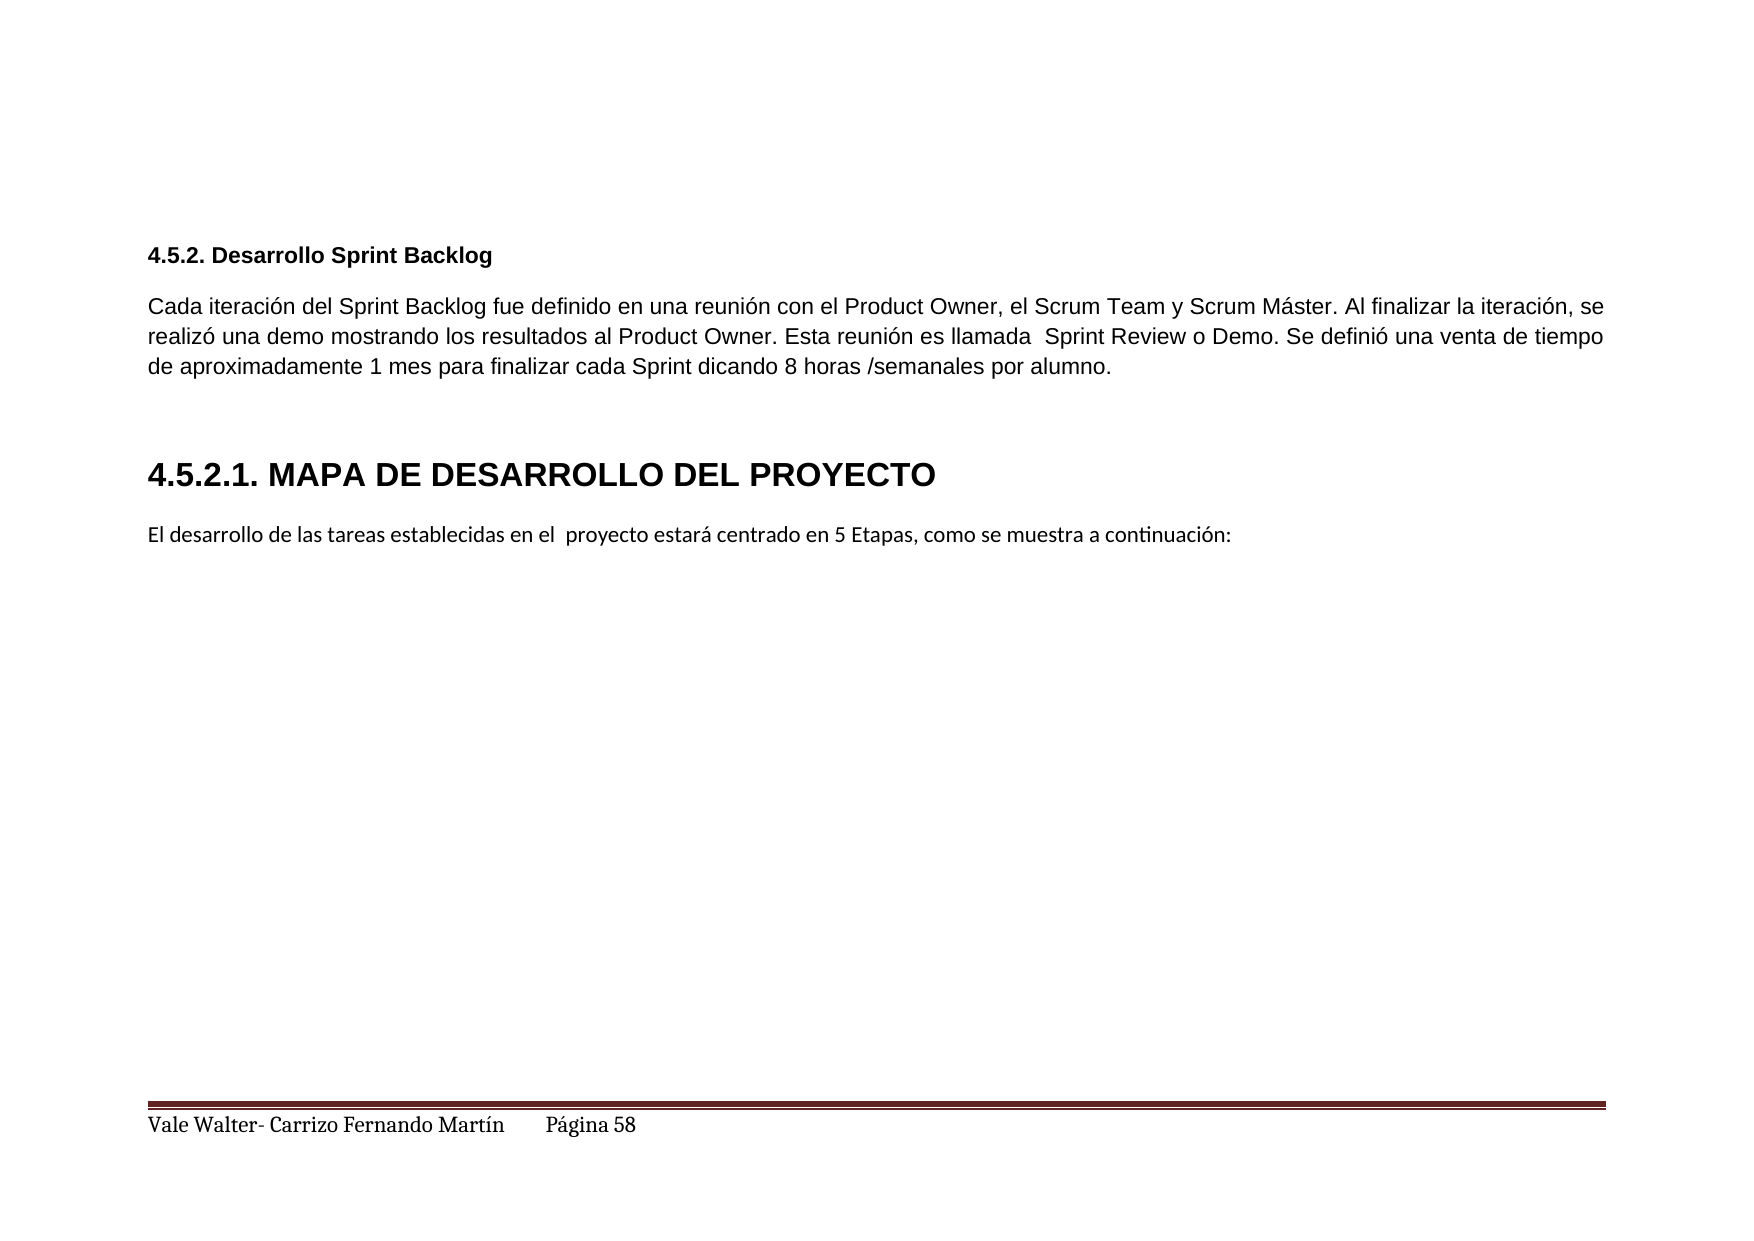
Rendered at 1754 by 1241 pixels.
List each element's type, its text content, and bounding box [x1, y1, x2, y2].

text 4.5.2. Desarrollo Sprint Backlog [148, 242, 1606, 268]
text Cada iteración del Sprint Backlog fue definido en una reunión con el Product Owner, el Scrum Team y Scrum Máster. Al finalizar la iteración, se realizó una demo mostrando los resultados al Product Owner. Esta reunión es llamada Sprint Review o Demo. Se definió una venta de tiempo de aproximadamente 1 mes para finalizar cada Sprint dicando 8 horas /semanales por alumno. [148, 293, 1606, 379]
text 4.5.2.1. MAPA DE DESARROLLO DEL PROYECTO [148, 455, 1606, 494]
text El desarrollo de las tareas establecidas en el proyecto estará centrado en 5 Etapas, como se muestra a continuación: [148, 520, 1606, 548]
